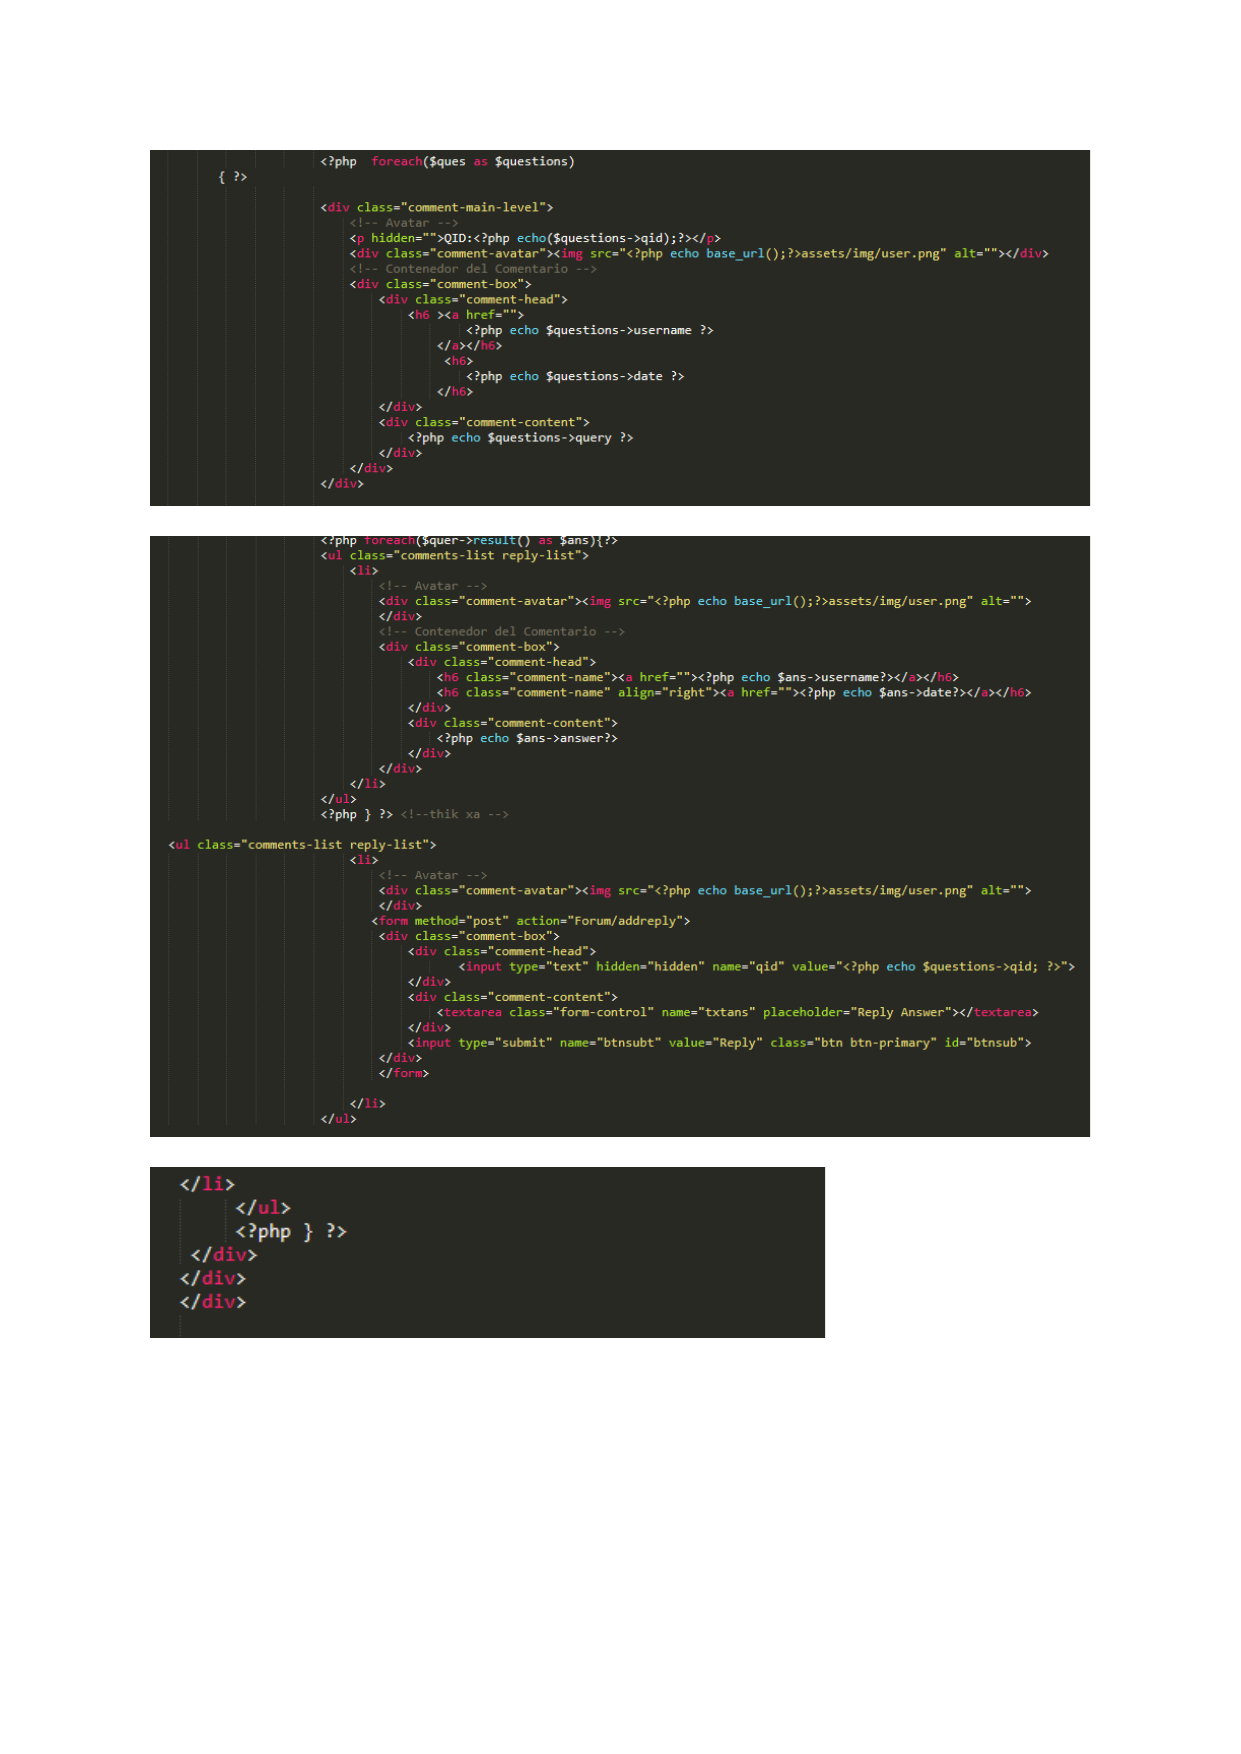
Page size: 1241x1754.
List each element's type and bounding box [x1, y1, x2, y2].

picture [150, 1167, 826, 1338]
picture [150, 150, 1091, 506]
picture [150, 536, 1091, 1137]
